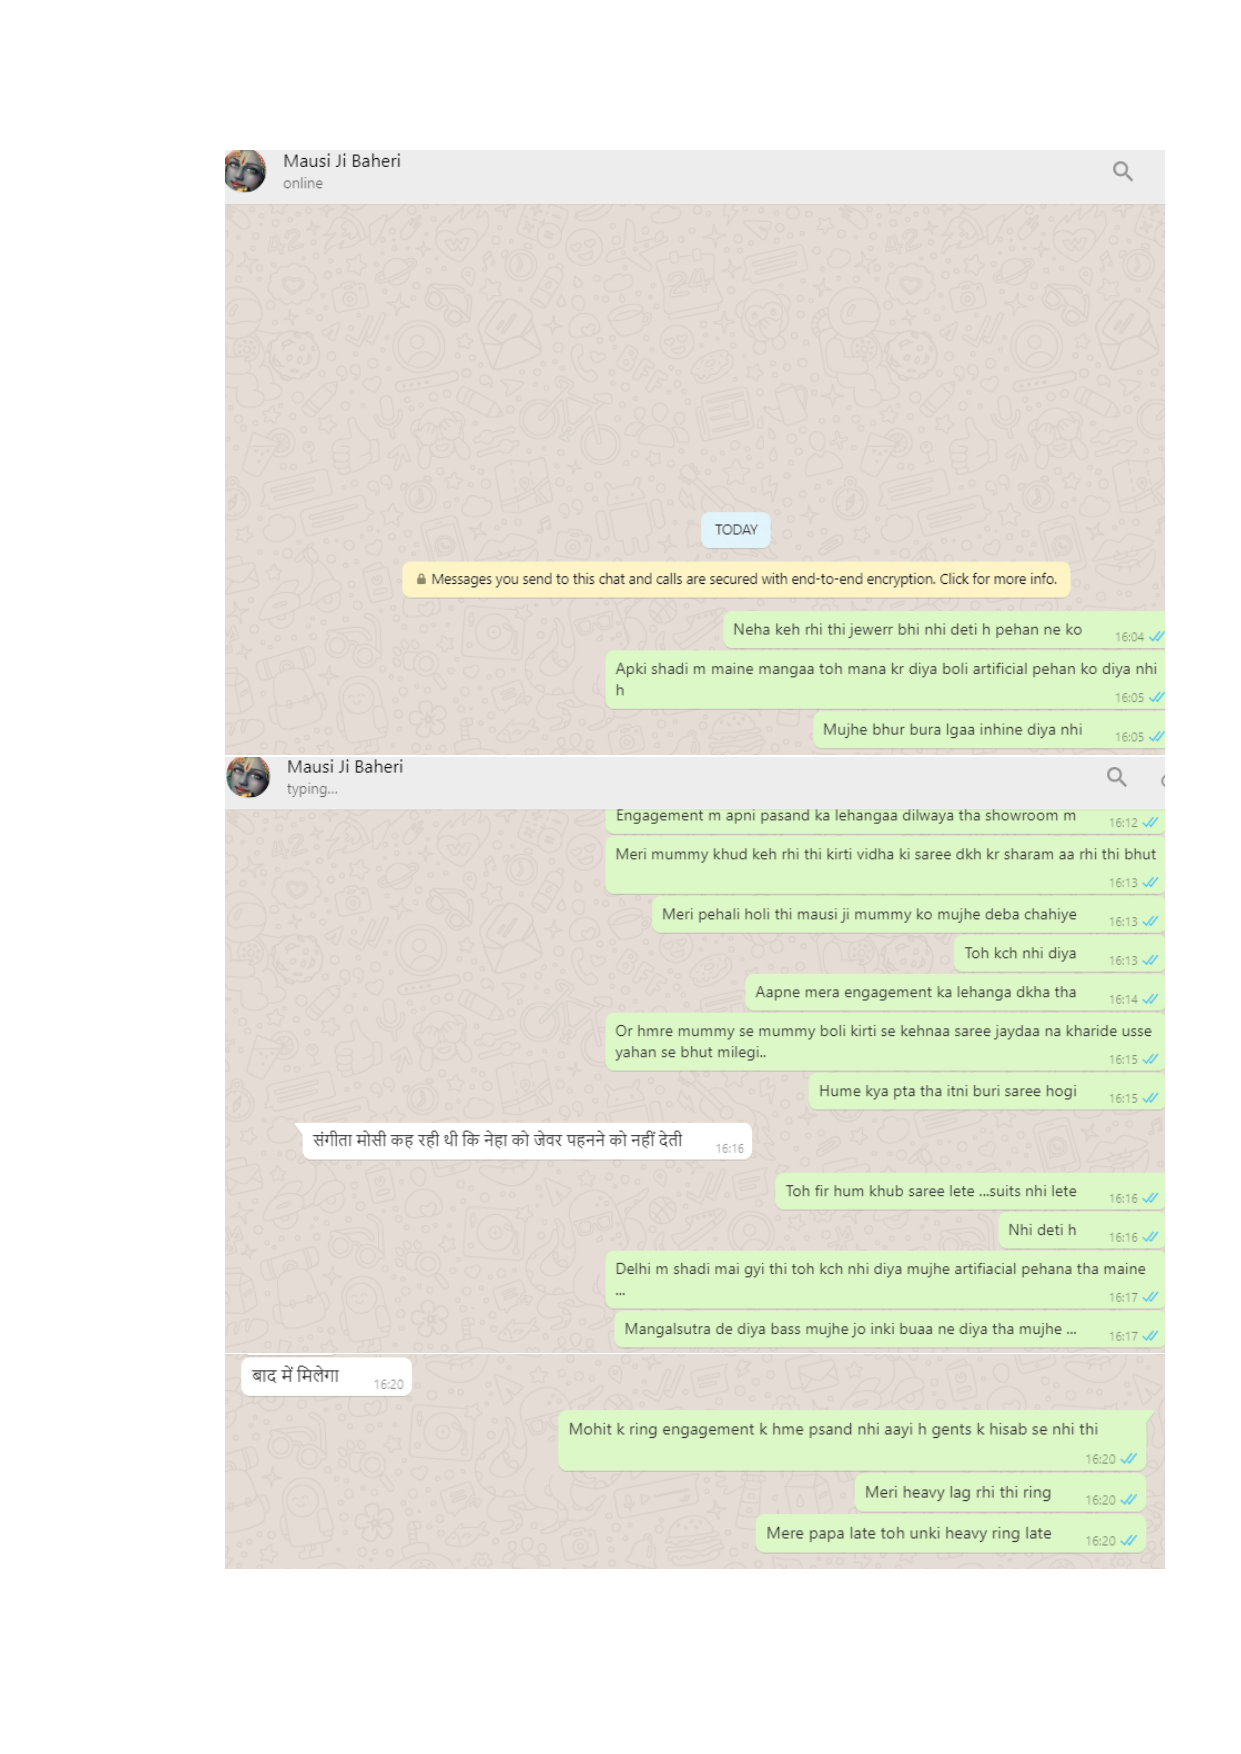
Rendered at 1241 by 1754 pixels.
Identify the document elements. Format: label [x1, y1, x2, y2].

picture [225, 757, 1166, 1353]
picture [225, 150, 1166, 755]
picture [225, 1354, 1166, 1569]
